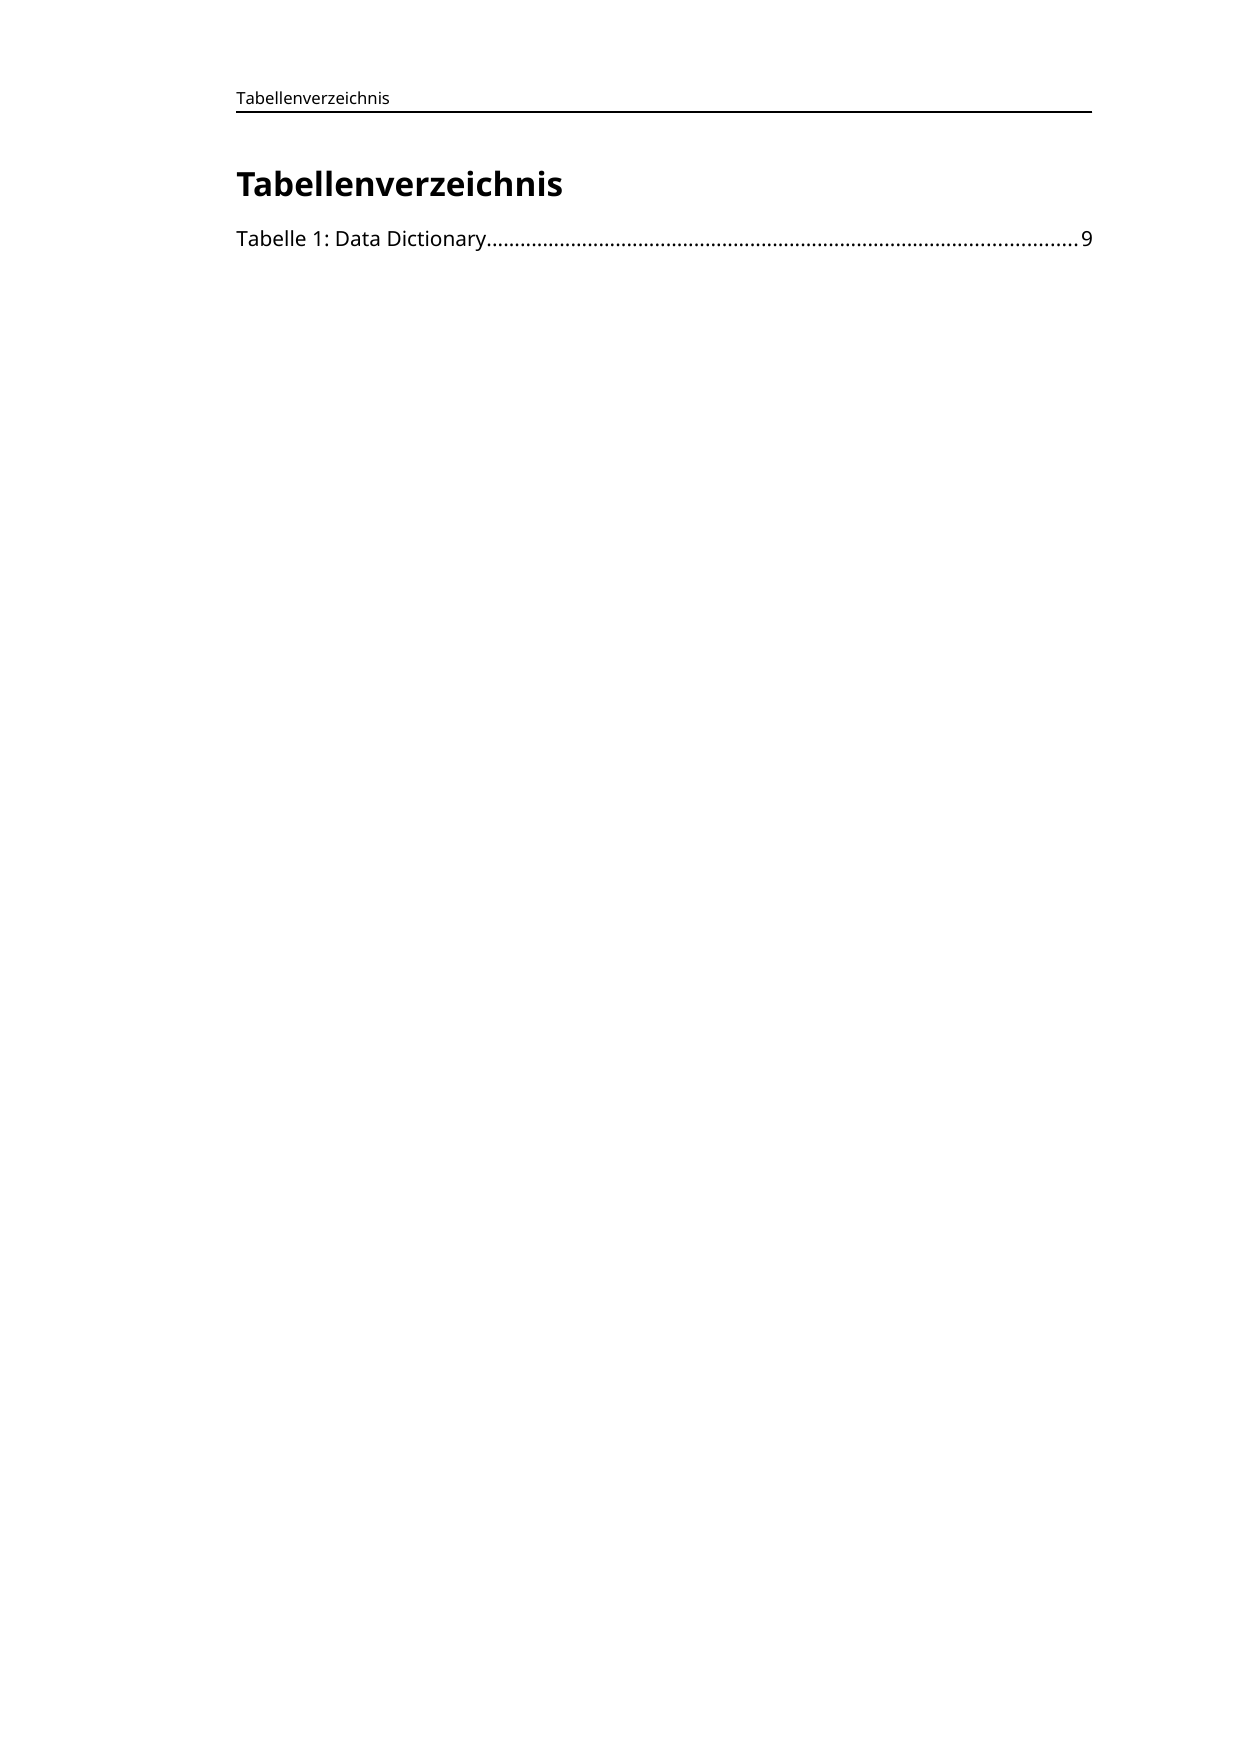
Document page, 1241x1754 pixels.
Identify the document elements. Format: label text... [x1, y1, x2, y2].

text Tabellenverzeichnis [236, 160, 1092, 206]
text Tabelle 1: Data Dictionary 9 [236, 224, 1092, 253]
